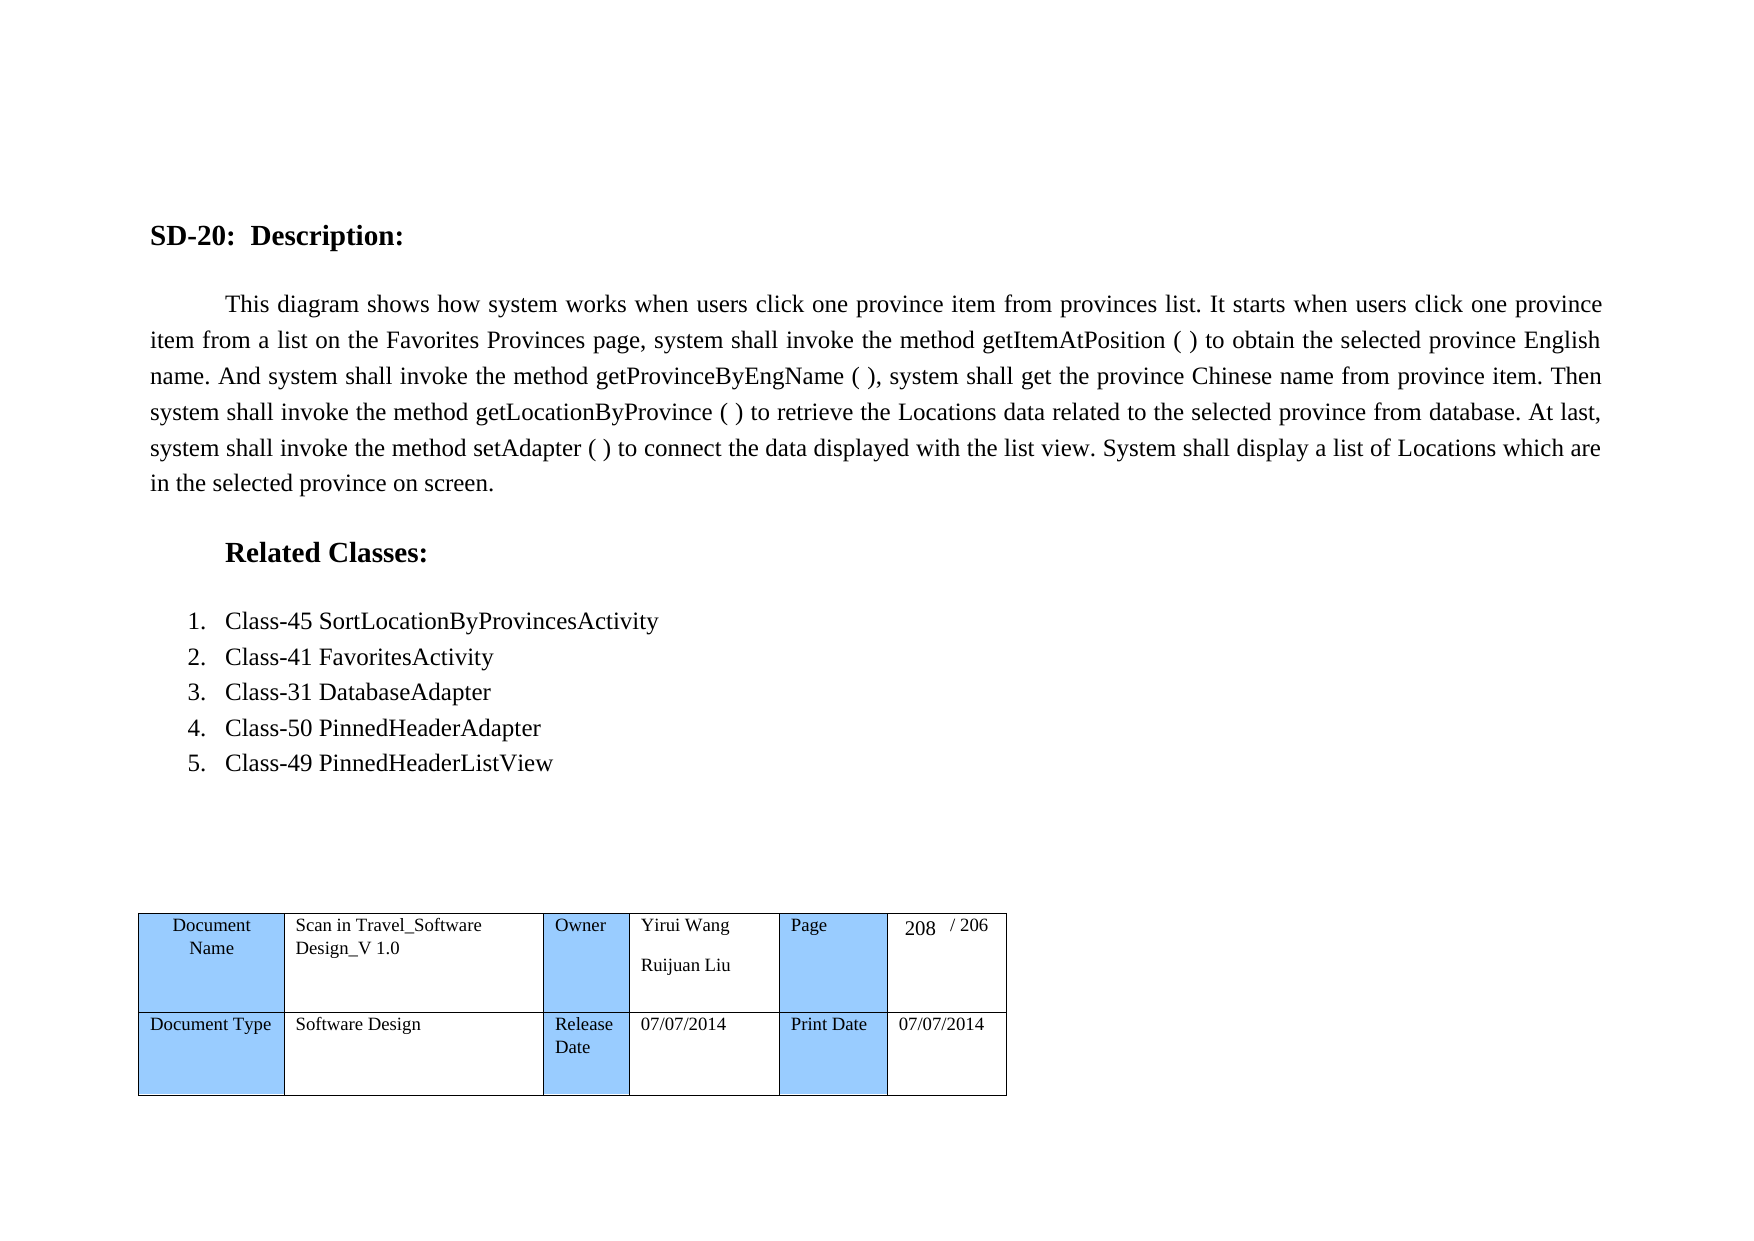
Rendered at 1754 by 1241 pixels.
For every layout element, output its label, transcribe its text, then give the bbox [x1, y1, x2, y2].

list Class-50 PinnedHeaderAdapter [187, 711, 1604, 744]
list Class-31 DatabaseAdapter [187, 675, 1604, 708]
list Class-45 SortLocationByProvincesActivity [187, 604, 1604, 637]
text Related Classes: [150, 518, 1604, 585]
text SD-20: Description: [150, 201, 1604, 268]
list Class-41 FavoritesActivity [187, 640, 1604, 673]
list Class-49 PinnedHeaderListView [187, 746, 1604, 779]
text This diagram shows how system works when users click one province item from provinces list. It starts when users click one province item from a list on the Favorites Provinces page, system shall invoke the method getItemAtPosition ( ) to obtain the selected province English name. And system shall invoke the method getProvinceByEngName ( ), system shall get the province Chinese name from province item. Then system shall invoke the method getLocationByProvince ( ) to retrieve the Locations data related to the selected province from database. At last, system shall invoke the method setAdapter ( ) to connect the data displayed with the list view. System shall display a list of Locations which are in the selected province on screen. [150, 287, 1604, 499]
